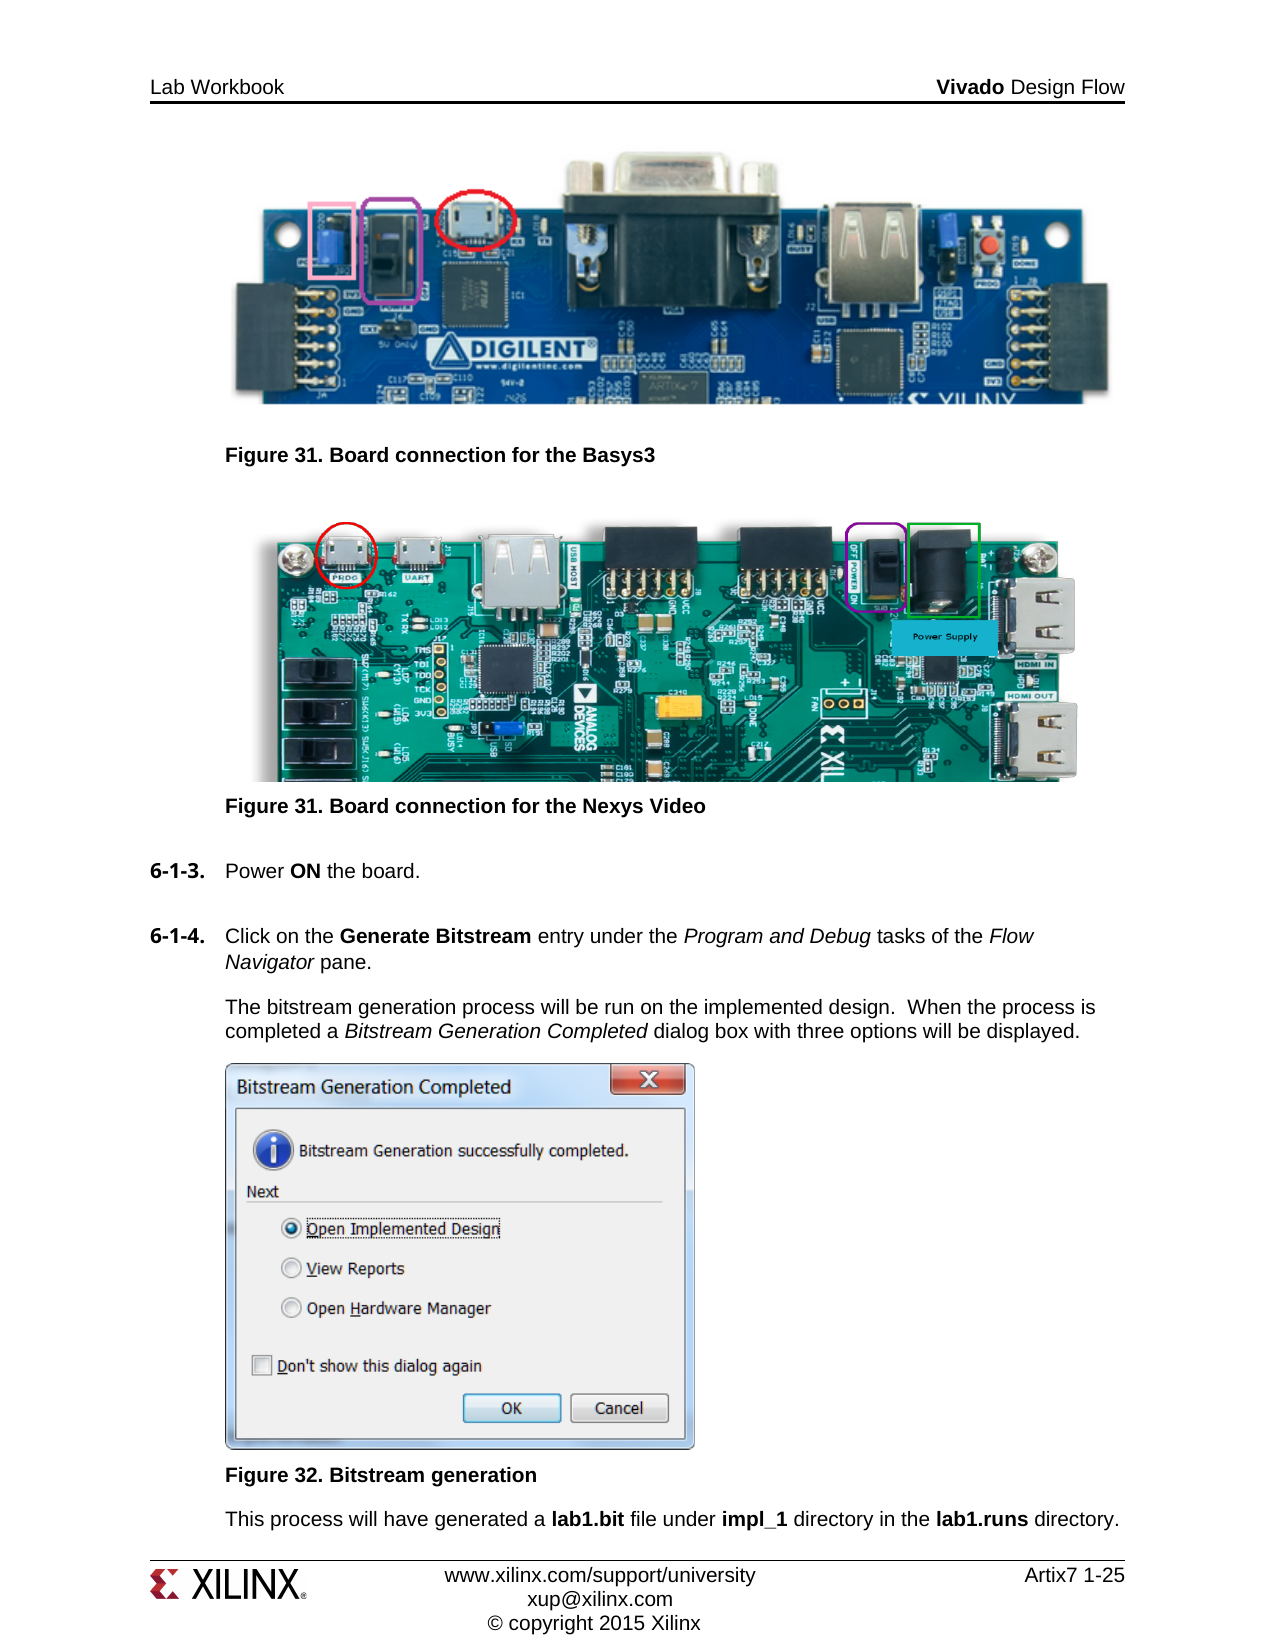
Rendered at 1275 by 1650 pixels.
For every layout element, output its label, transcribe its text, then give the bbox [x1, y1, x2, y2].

text Power ON the board. [150, 856, 1125, 884]
text Figure 31. Board connection for the Nexys Video [225, 794, 1125, 818]
picture [225, 479, 1119, 782]
text Figure 32. Bitstream generation [225, 1462, 1125, 1486]
picture [225, 133, 1121, 431]
text Figure 31. Board connection for the Basys3 [225, 443, 1125, 467]
text Click on the Generate Bitstream entry under the Program and Debug tasks of the Flow Navigator pane. [150, 922, 1125, 974]
picture [225, 1063, 695, 1450]
picture [150, 1569, 307, 1599]
text This process will have generated a lab1.bit file under impl_1 directory in the lab1.runs directory. [225, 1507, 1125, 1531]
text The bitstream generation process will be run on the implemented design. When the process is completed a Bitstream Generation Completed dialog box with three options will be displayed. [225, 995, 1125, 1043]
